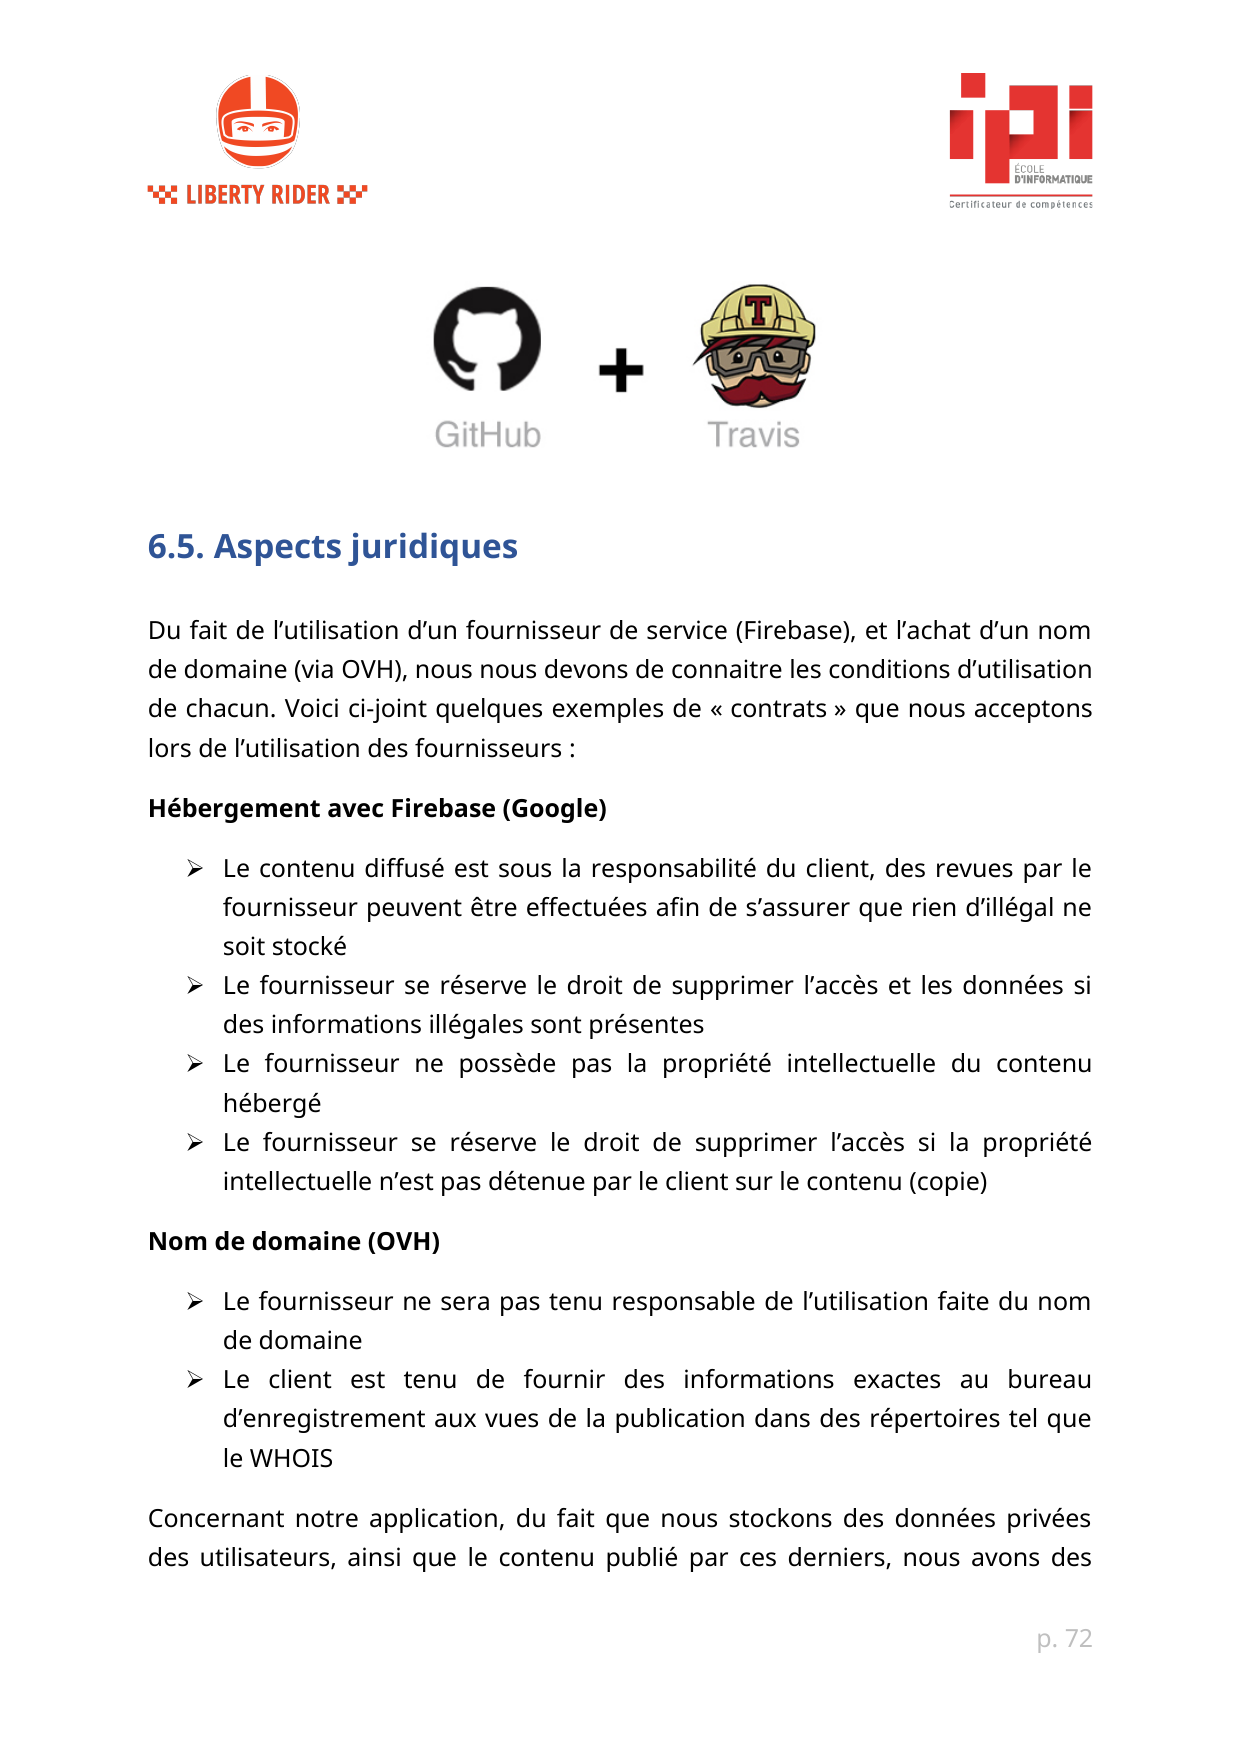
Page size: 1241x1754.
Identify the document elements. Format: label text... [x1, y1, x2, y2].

picture [949, 73, 1093, 209]
list Le contenu diffusé est sous la responsabilité du client, des revues par le fournisseur peuvent être effectuées afin de s’assurer que rien d’illégal ne soit stocké [185, 850, 1093, 963]
list Le fournisseur ne sera pas tenu responsable de l’utilisation faite du nom de domaine [185, 1283, 1093, 1357]
text Nom de domaine (OVH) [148, 1223, 1093, 1258]
text Hébergement avec Firebase (Google) [148, 790, 1093, 824]
list Le client est tenu de fournir des informations exactes au bureau d’enregistrement aux vues de la publication dans des répertoires tel que le WHOIS [185, 1362, 1093, 1474]
list Le fournisseur se réserve le droit de supprimer l’accès si la propriété intellectuelle n’est pas détenue par le client sur le contenu (copie) [185, 1124, 1093, 1198]
list Le fournisseur ne possède pas la propriété intellectuelle du contenu hébergé [185, 1046, 1093, 1119]
text Du fait de l’utilisation d’un fournisseur de service (Firebase), et l’achat d’un nom de domaine (via OVH), nous nous devons de connaitre les conditions d’utilisation de chacun. Voici ci-joint quelques exemples de « contrats » que nous acceptons lors de l’utilisation des fournisseurs : [148, 613, 1093, 764]
subtitle Aspects juridiques [148, 523, 1093, 568]
list Le fournisseur se réserve le droit de supprimer l’accès et les données si des informations illégales sont présentes [185, 968, 1093, 1041]
picture [390, 272, 850, 468]
picture [147, 75, 368, 209]
